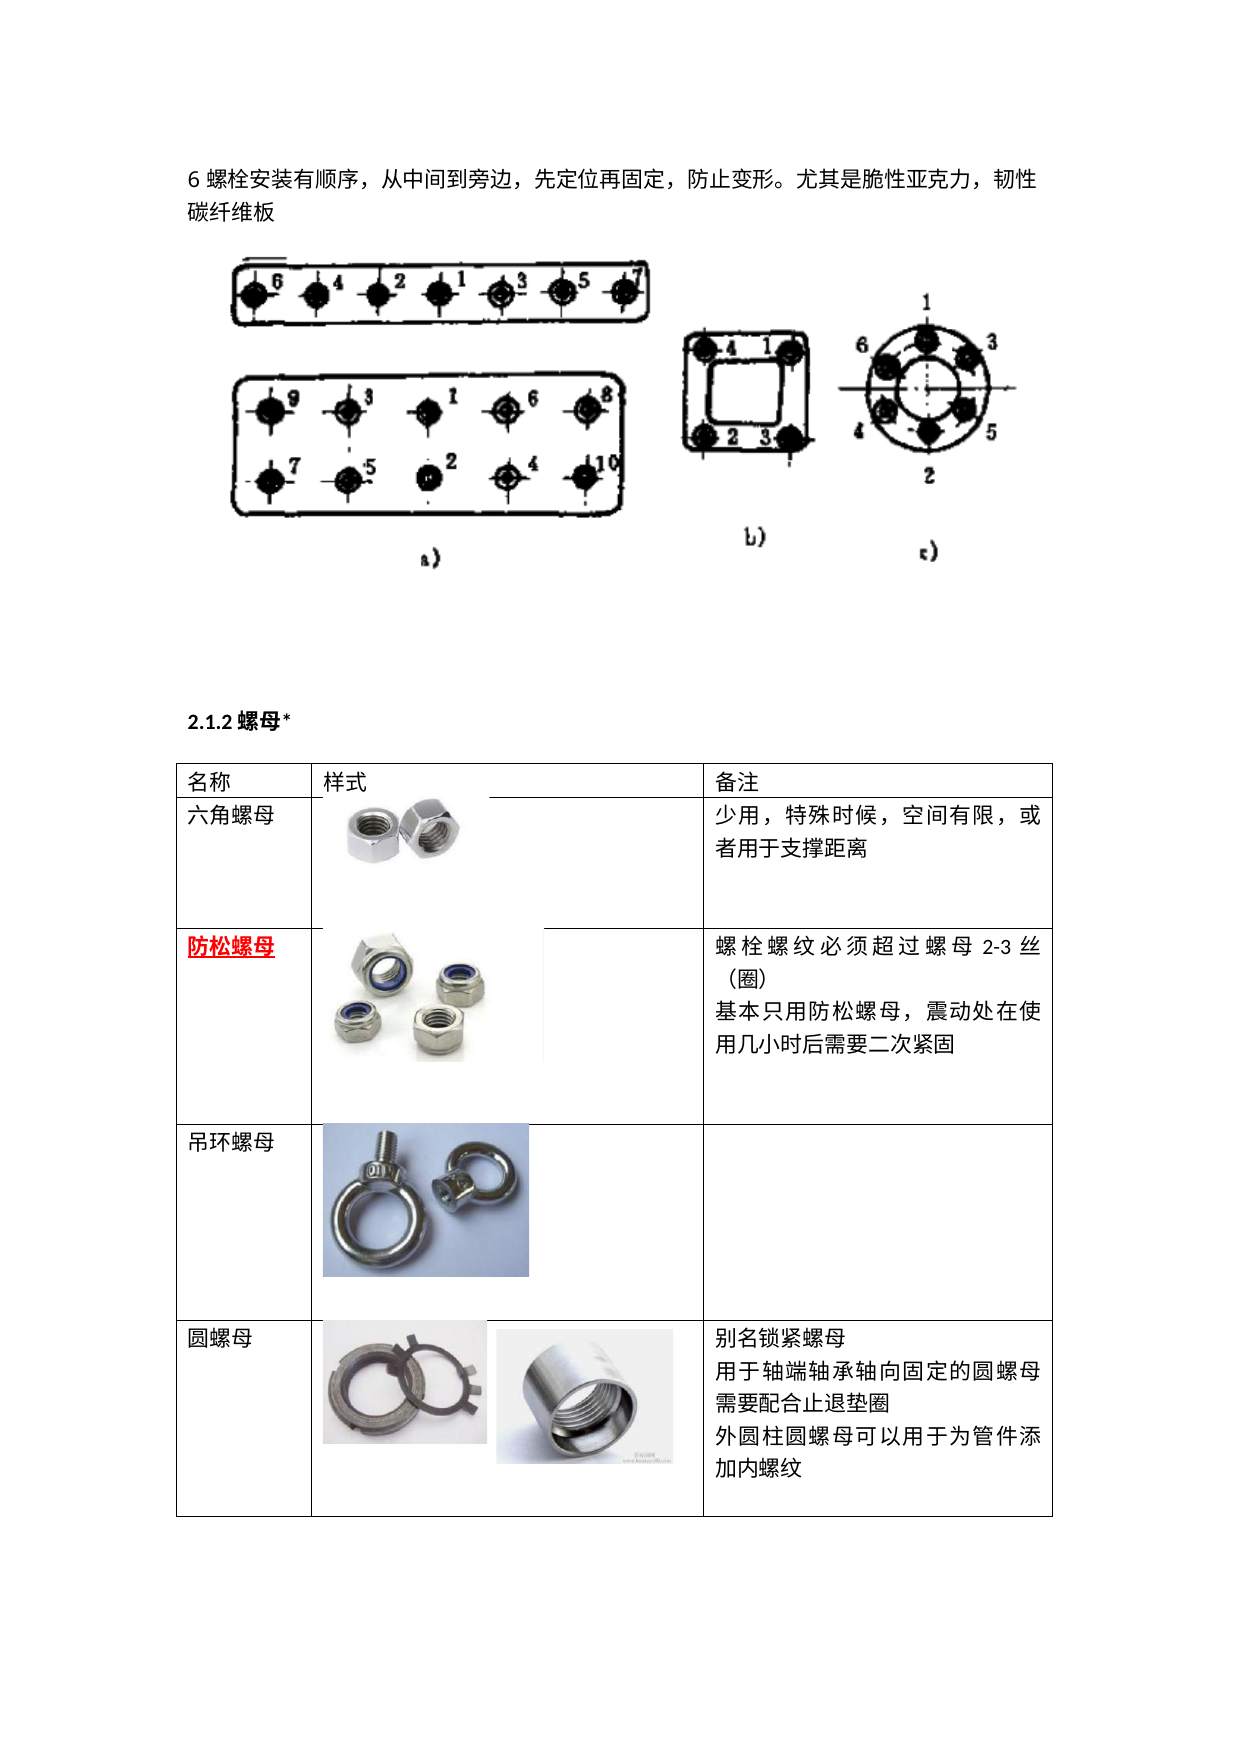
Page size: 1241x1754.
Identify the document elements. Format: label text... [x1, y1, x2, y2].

picture [322, 927, 545, 1062]
table_cell [704, 1125, 1052, 1320]
table_cell [312, 929, 703, 1124]
picture [322, 1123, 530, 1277]
text 6 螺栓安装有顺序，从中间到旁边，先定位再固定，防止变形。尤其是脆性亚克力，韧性碳纤维板 [187, 162, 1053, 227]
subtitle 2.1.2 螺母* [187, 704, 1053, 736]
table_cell 吊环螺母 [177, 1125, 311, 1320]
table_header 名称 [177, 764, 311, 797]
table_cell [312, 1321, 703, 1516]
picture [322, 1320, 488, 1444]
picture [322, 796, 490, 867]
table_cell [312, 1125, 703, 1320]
picture [194, 251, 1086, 587]
table_header 备注 [704, 764, 1052, 797]
picture [496, 1329, 674, 1464]
table_header 样式 [312, 764, 703, 797]
table_cell 六角螺母 [177, 798, 311, 928]
table_cell [312, 798, 703, 928]
table_cell 螺栓螺纹必须超过螺母2-3丝（圈） 基本只用防松螺母，震动处在使用几小时后需要二次紧固 [704, 929, 1052, 1124]
table_cell 防松螺母 [177, 929, 311, 1124]
table_cell 别名锁紧螺母 用于轴端轴承轴向固定的圆螺母需要配合止退垫圈 外圆柱圆螺母可以用于为管件添加内螺纹 [704, 1321, 1052, 1516]
table_cell 圆螺母 [177, 1321, 311, 1516]
table_cell 少用，特殊时候，空间有限，或者用于支撑距离 [704, 798, 1052, 928]
